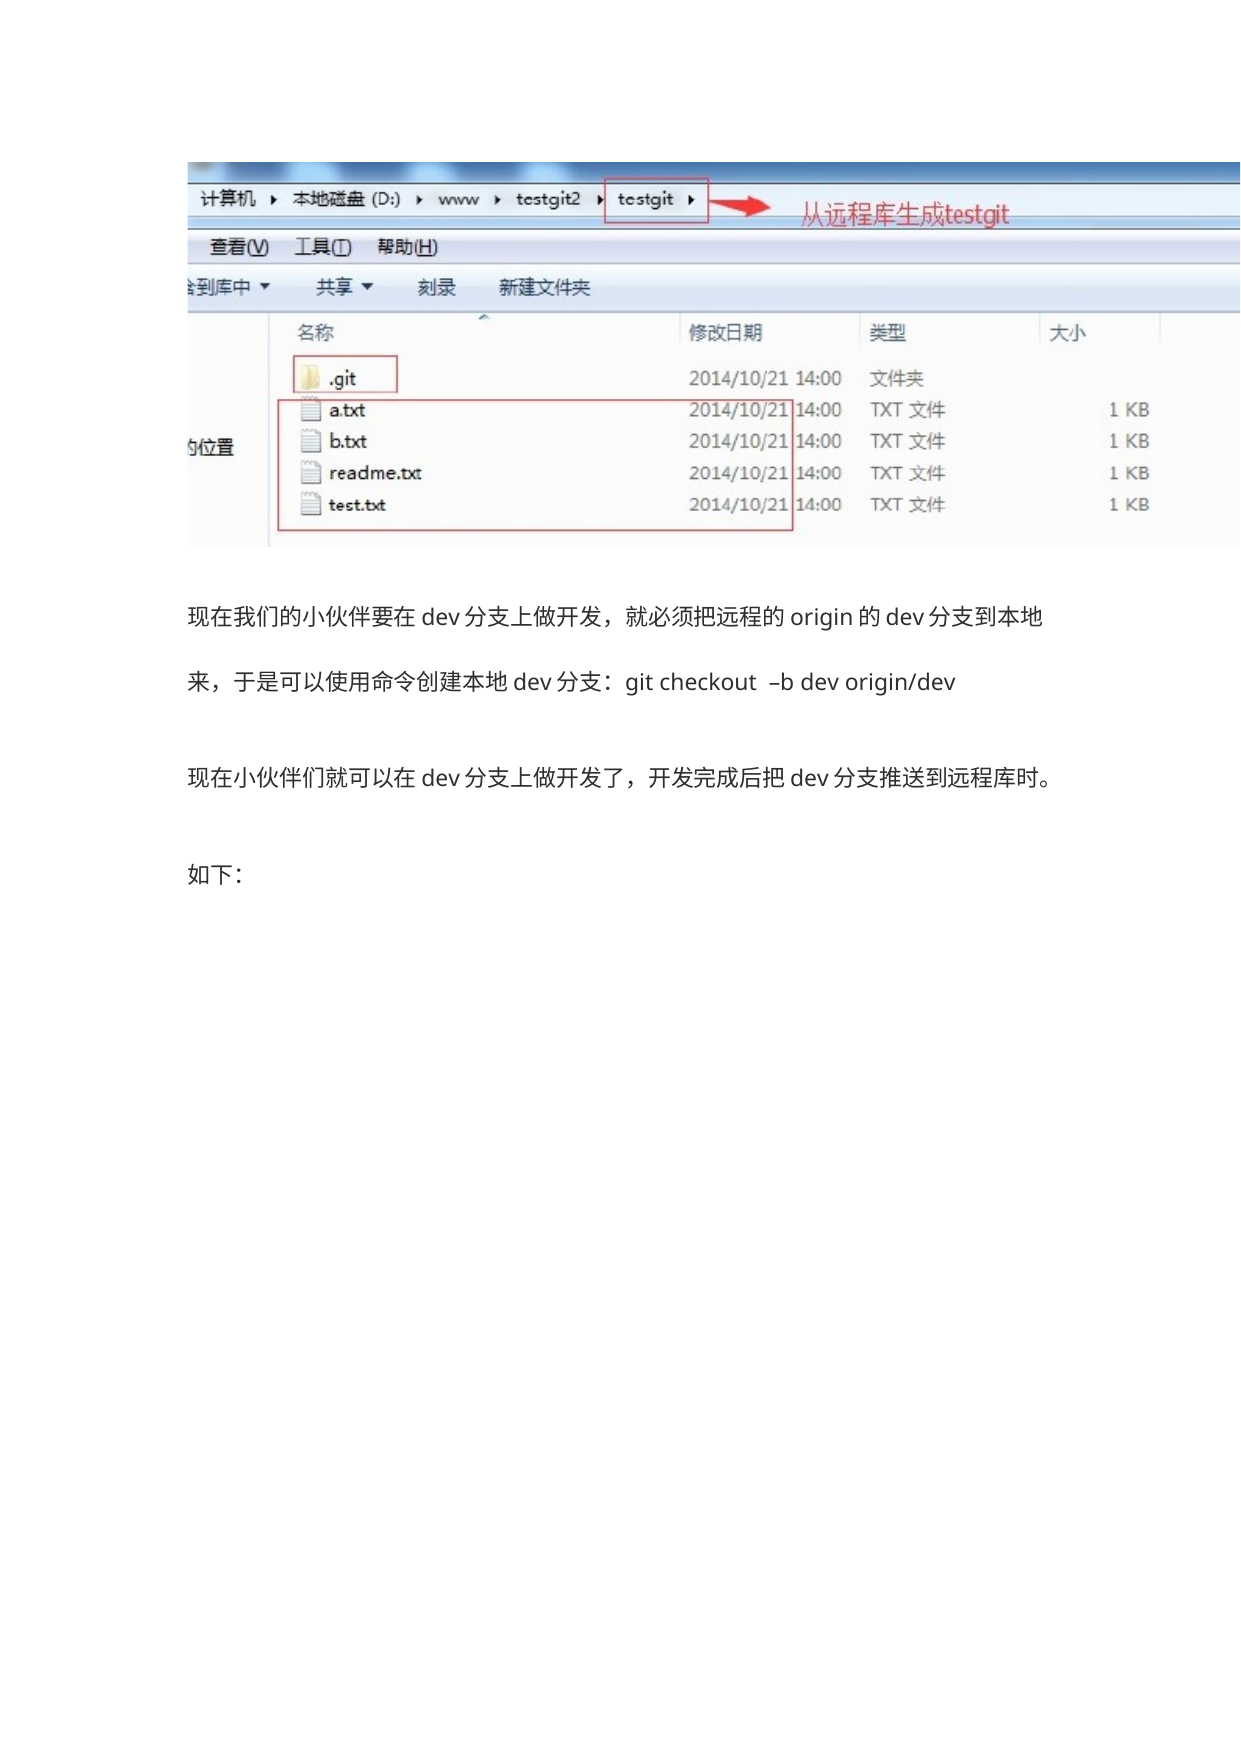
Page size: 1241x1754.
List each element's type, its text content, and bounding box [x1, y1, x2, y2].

text 如下： [187, 841, 1053, 906]
text 现在小伙伴们就可以在dev分支上做开发了，开发完成后把dev分支推送到远程库时。 [187, 744, 1053, 809]
text 现在我们的小伙伴要在dev分支上做开发，就必须把远程的origin的dev分支到本地来，于是可以使用命令创建本地dev分支：git checkout –b dev origin/dev [187, 583, 1053, 713]
picture [187, 162, 1241, 547]
